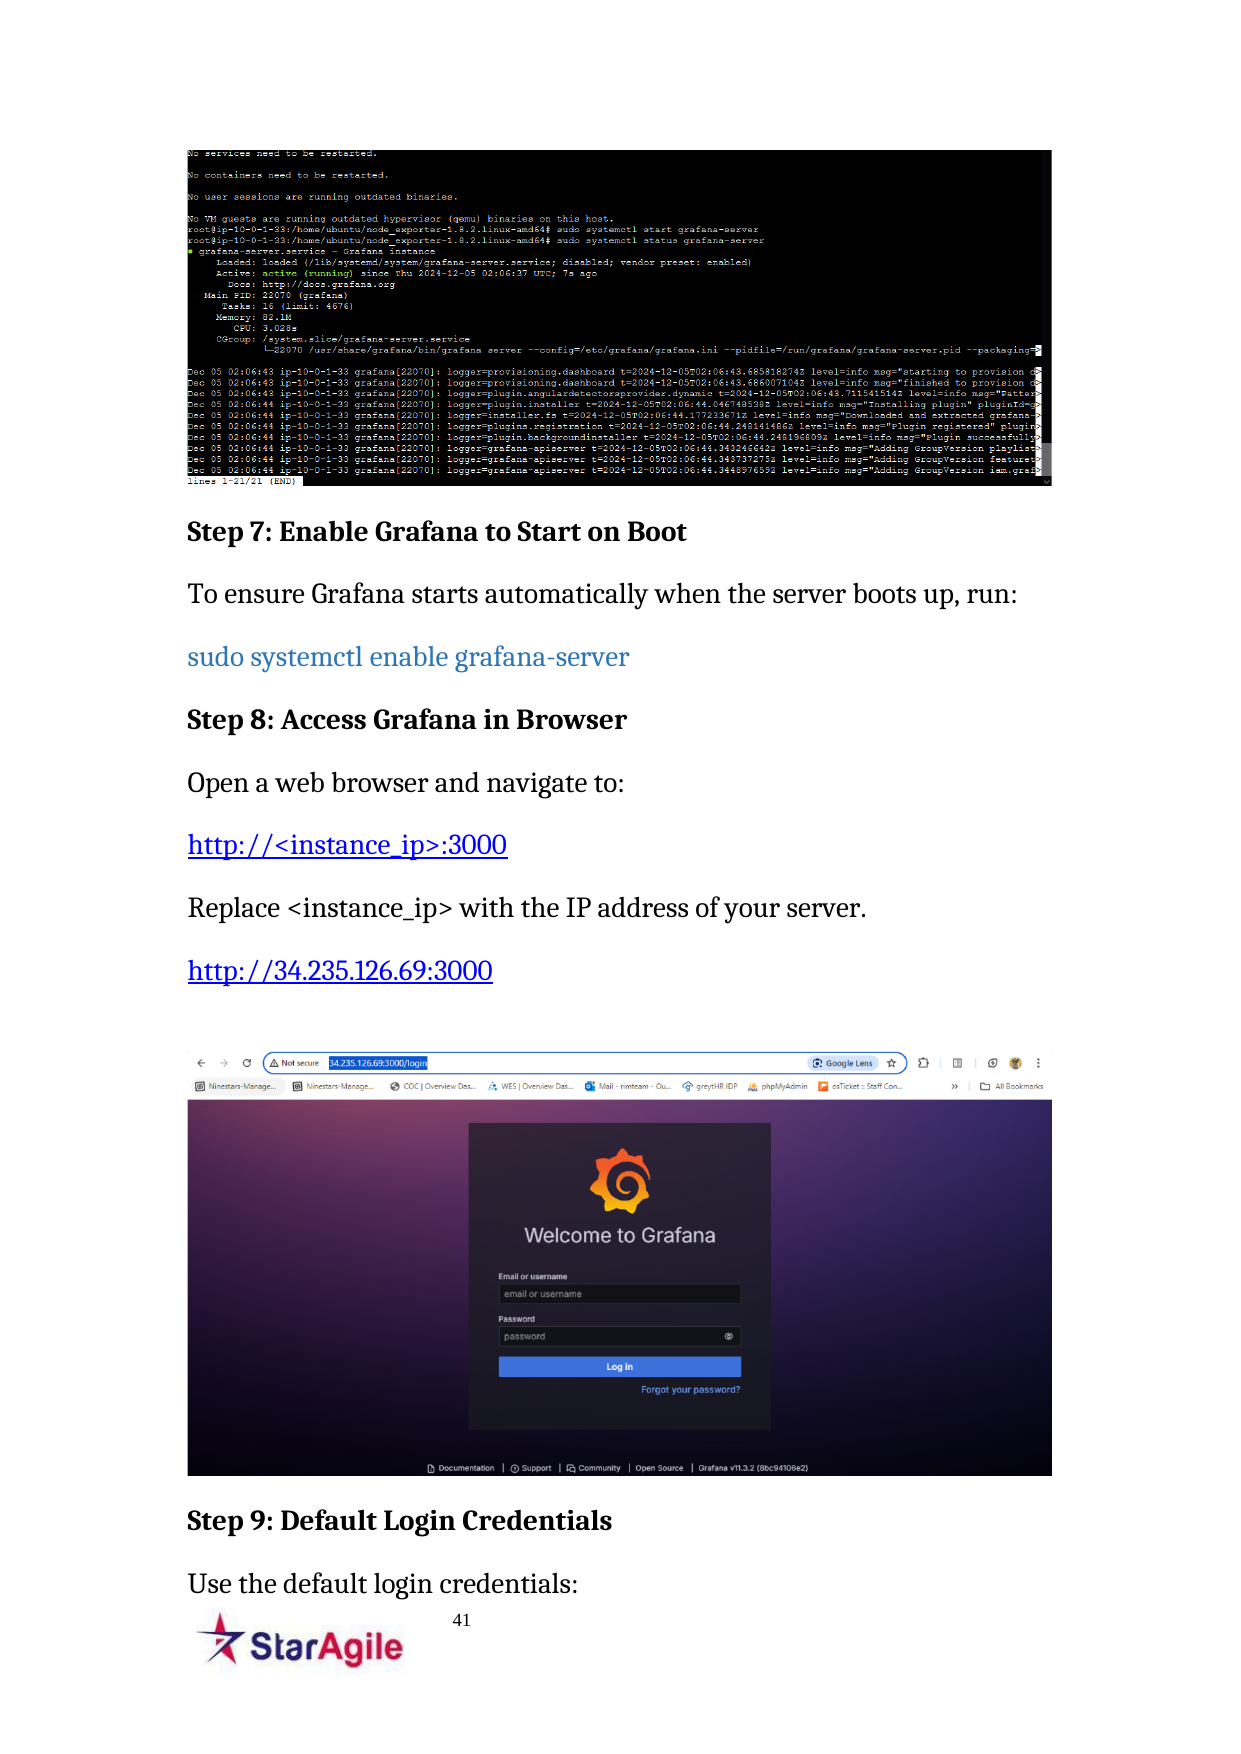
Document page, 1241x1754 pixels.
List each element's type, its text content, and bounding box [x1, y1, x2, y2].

list Open a web browser and navigate to: [187, 766, 1053, 799]
list To ensure Grafana starts automatically when the server boots up, run: [187, 578, 1053, 611]
subtitle Step 9: Default Login Credentials [187, 1504, 1053, 1538]
picture [187, 1608, 416, 1679]
list Replace <instance_ip> with the IP address of your server. [187, 891, 1053, 925]
picture [187, 150, 1052, 486]
text Use the default login credentials: [187, 1567, 1053, 1601]
text http://<instance_ip>:3000 [187, 828, 1053, 862]
subtitle Step 7: Enable Grafana to Start on Boot [187, 515, 1053, 548]
picture [187, 1050, 1052, 1476]
text http://34.235.126.69:3000 [187, 954, 1053, 987]
subtitle Step 8: Access Grafana in Browser [187, 703, 1053, 737]
text sudo systemctl enable grafana-server [187, 640, 1053, 674]
